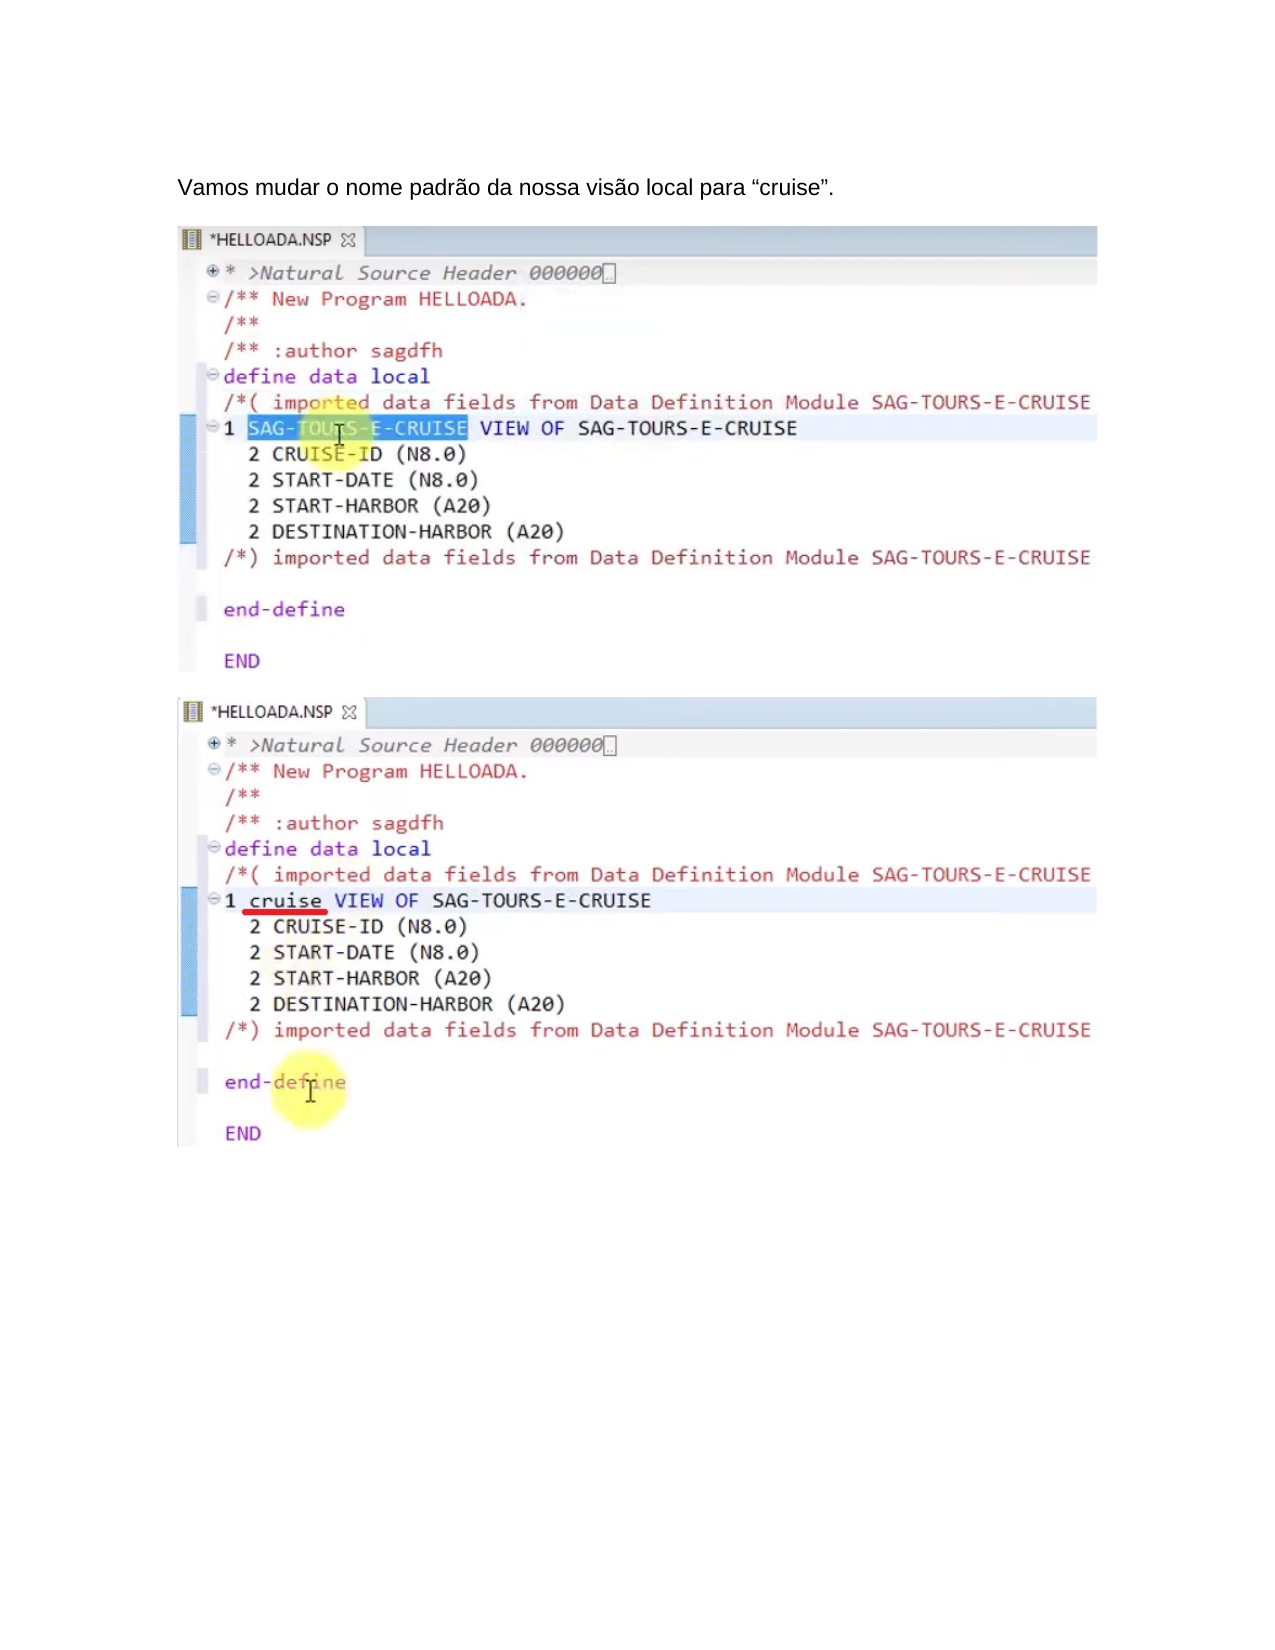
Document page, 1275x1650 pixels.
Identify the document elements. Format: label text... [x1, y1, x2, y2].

picture [177, 697, 1097, 1147]
picture [177, 226, 1098, 672]
text Vamos mudar o nome padrão da nossa visão local para “cruise”. [177, 174, 1098, 200]
